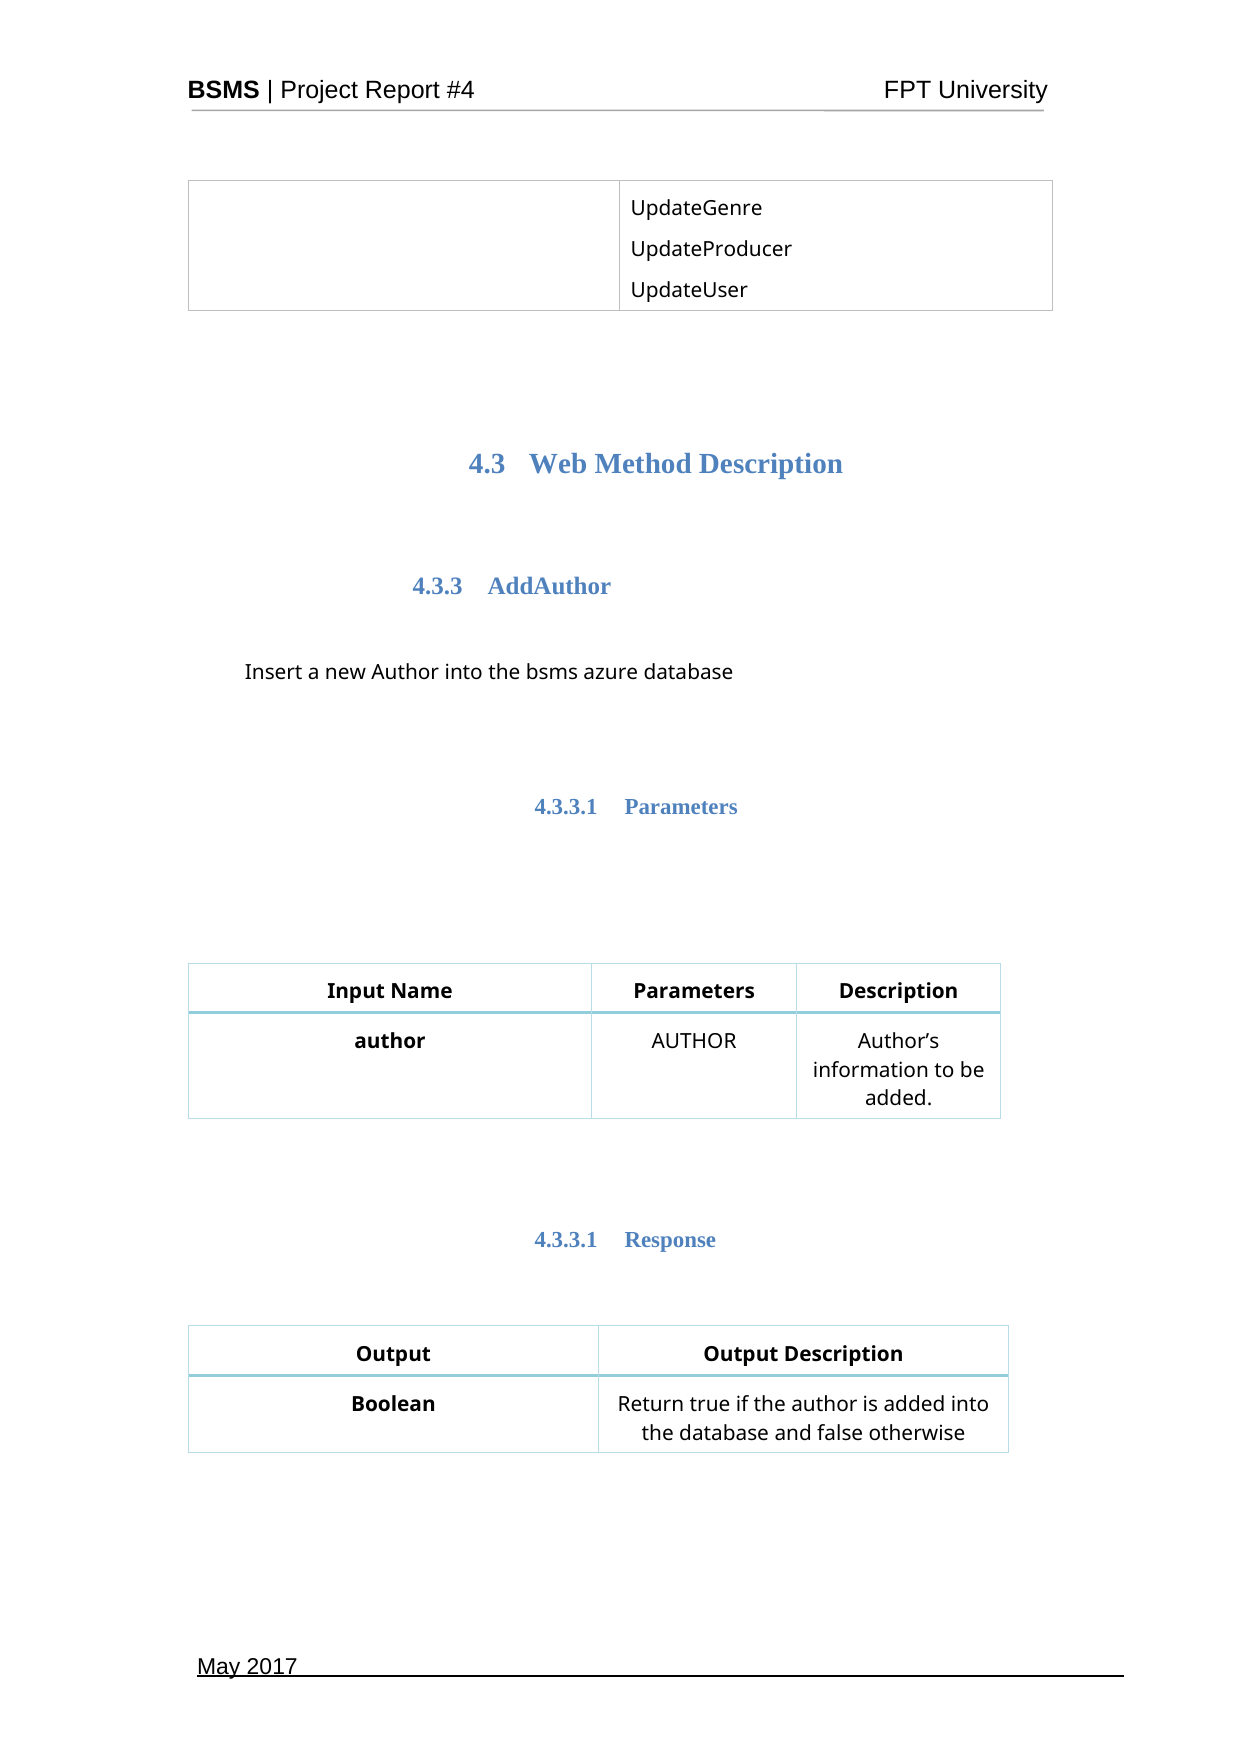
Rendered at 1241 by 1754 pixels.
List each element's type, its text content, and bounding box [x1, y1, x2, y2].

subtitle Response [534, 1226, 1053, 1252]
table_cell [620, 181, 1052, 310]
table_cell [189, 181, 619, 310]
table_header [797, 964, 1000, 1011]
subtitle Web Method Description [469, 446, 1053, 480]
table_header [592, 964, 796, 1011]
text Insert a new Author into the bsms azure database [244, 657, 1053, 686]
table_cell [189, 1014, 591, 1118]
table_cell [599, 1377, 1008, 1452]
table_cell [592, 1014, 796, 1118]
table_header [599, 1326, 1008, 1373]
subtitle AddAuthor [412, 571, 1053, 600]
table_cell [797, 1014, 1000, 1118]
subtitle Parameters [534, 793, 1053, 819]
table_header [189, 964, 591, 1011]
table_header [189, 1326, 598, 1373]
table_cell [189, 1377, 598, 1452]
